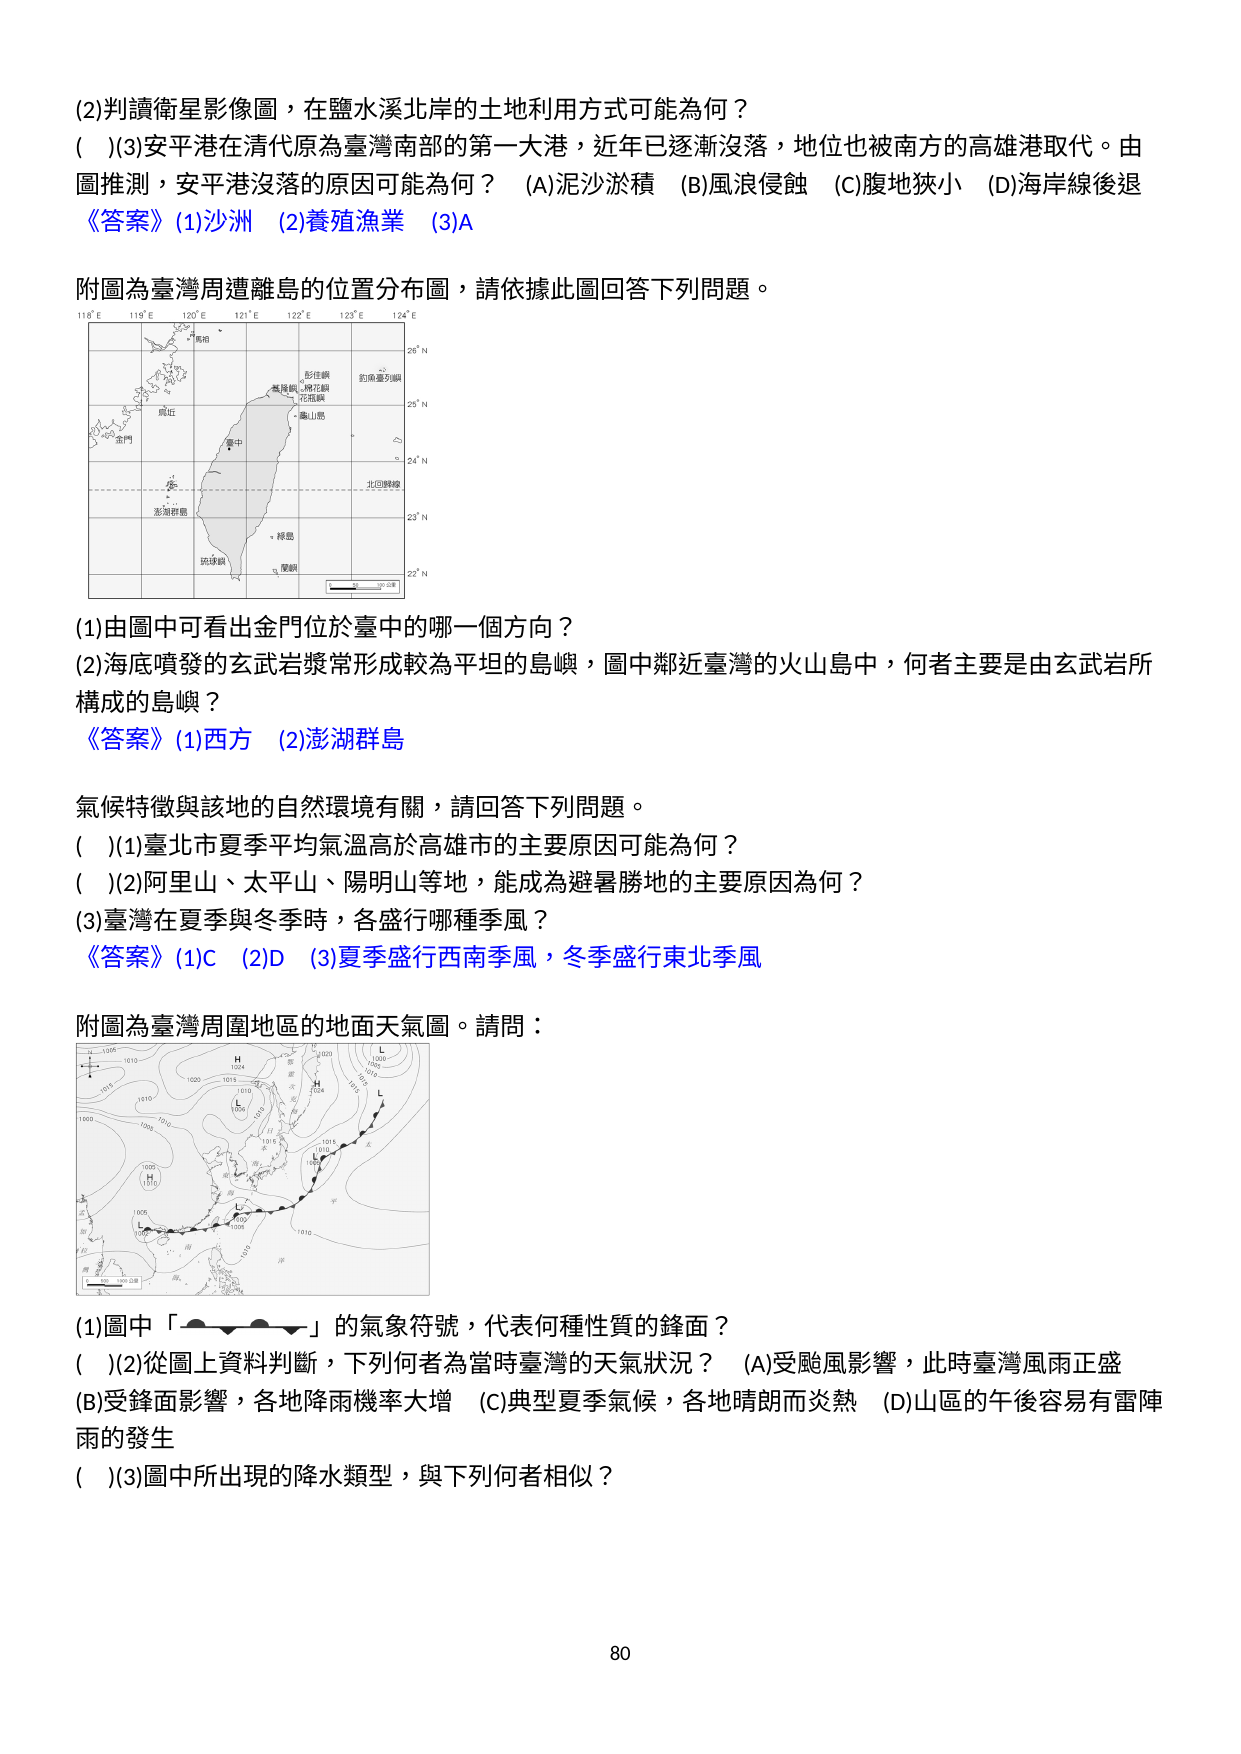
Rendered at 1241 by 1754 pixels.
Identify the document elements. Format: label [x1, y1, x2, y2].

picture [177, 1319, 310, 1335]
picture [75, 1042, 430, 1296]
picture [75, 306, 430, 601]
